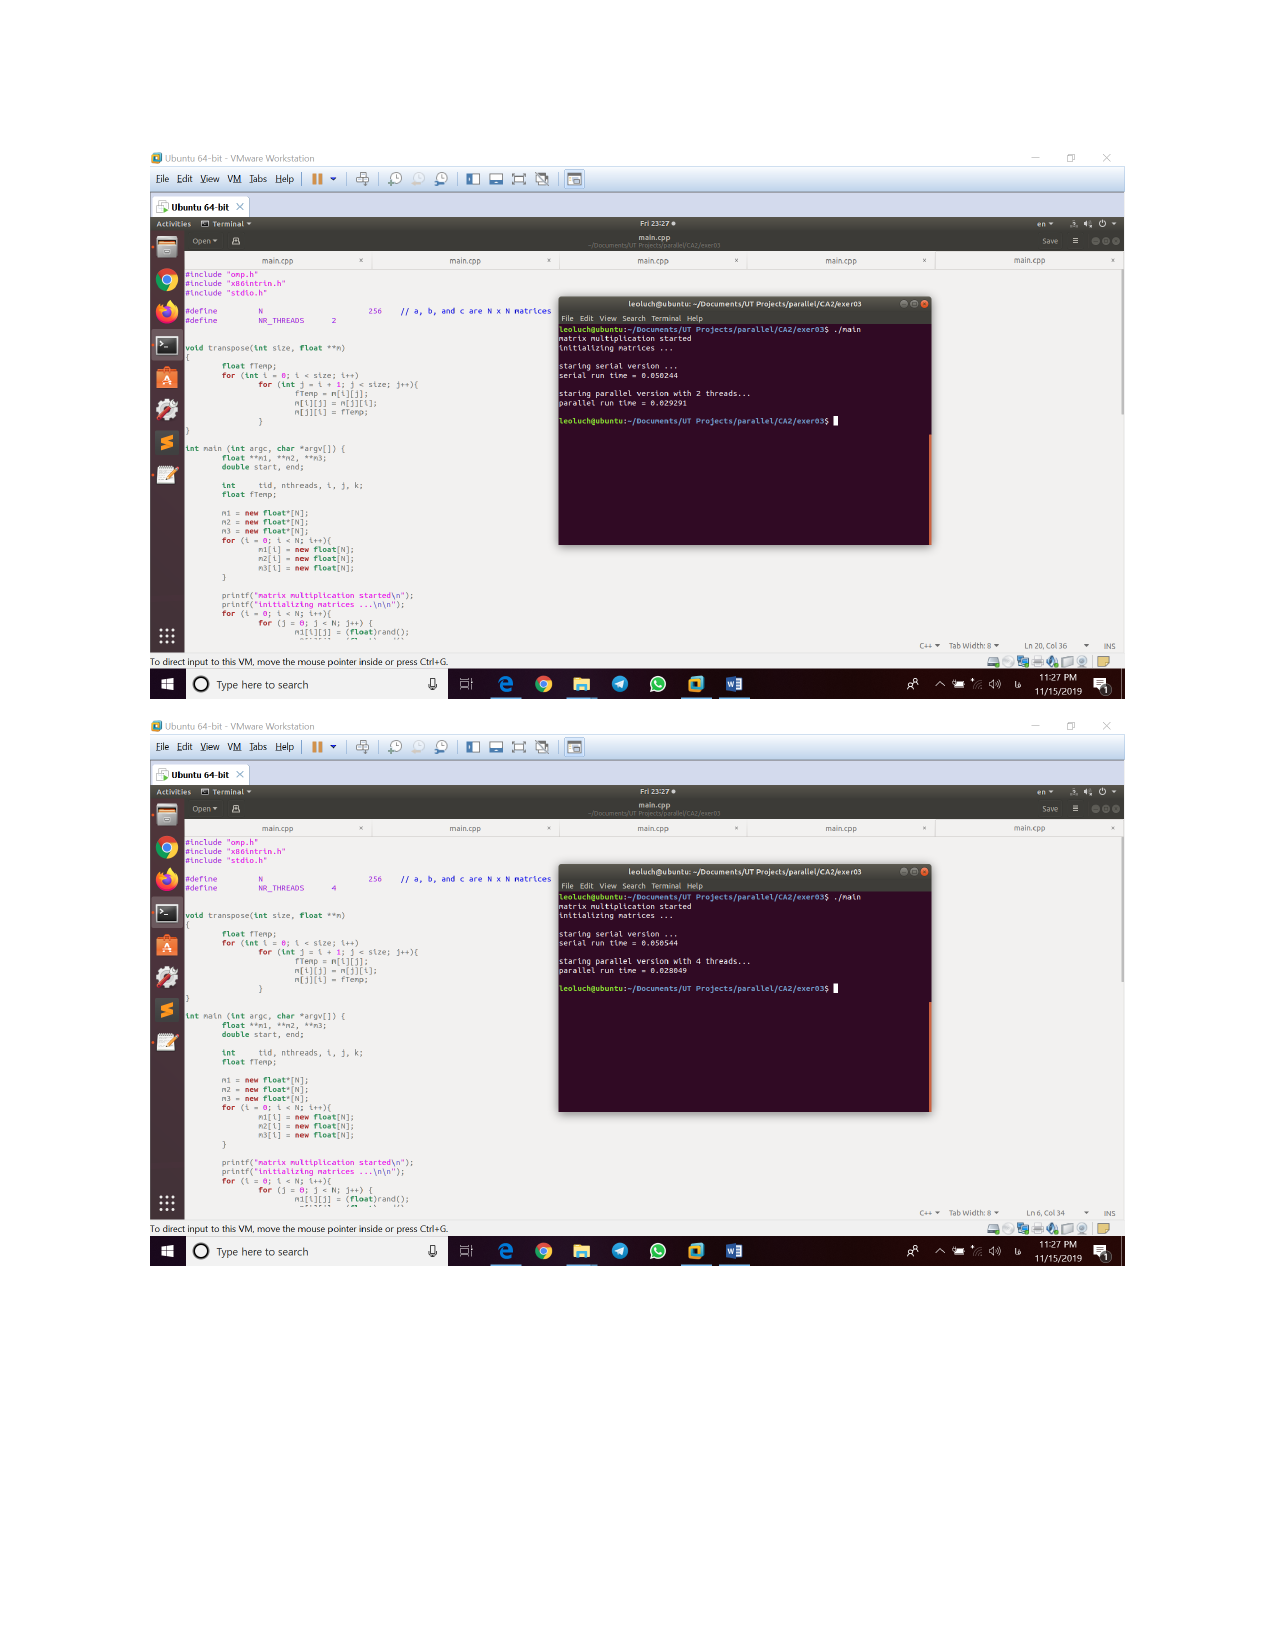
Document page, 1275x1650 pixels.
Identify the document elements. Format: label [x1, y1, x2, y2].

picture [150, 717, 1125, 1266]
picture [150, 150, 1125, 699]
